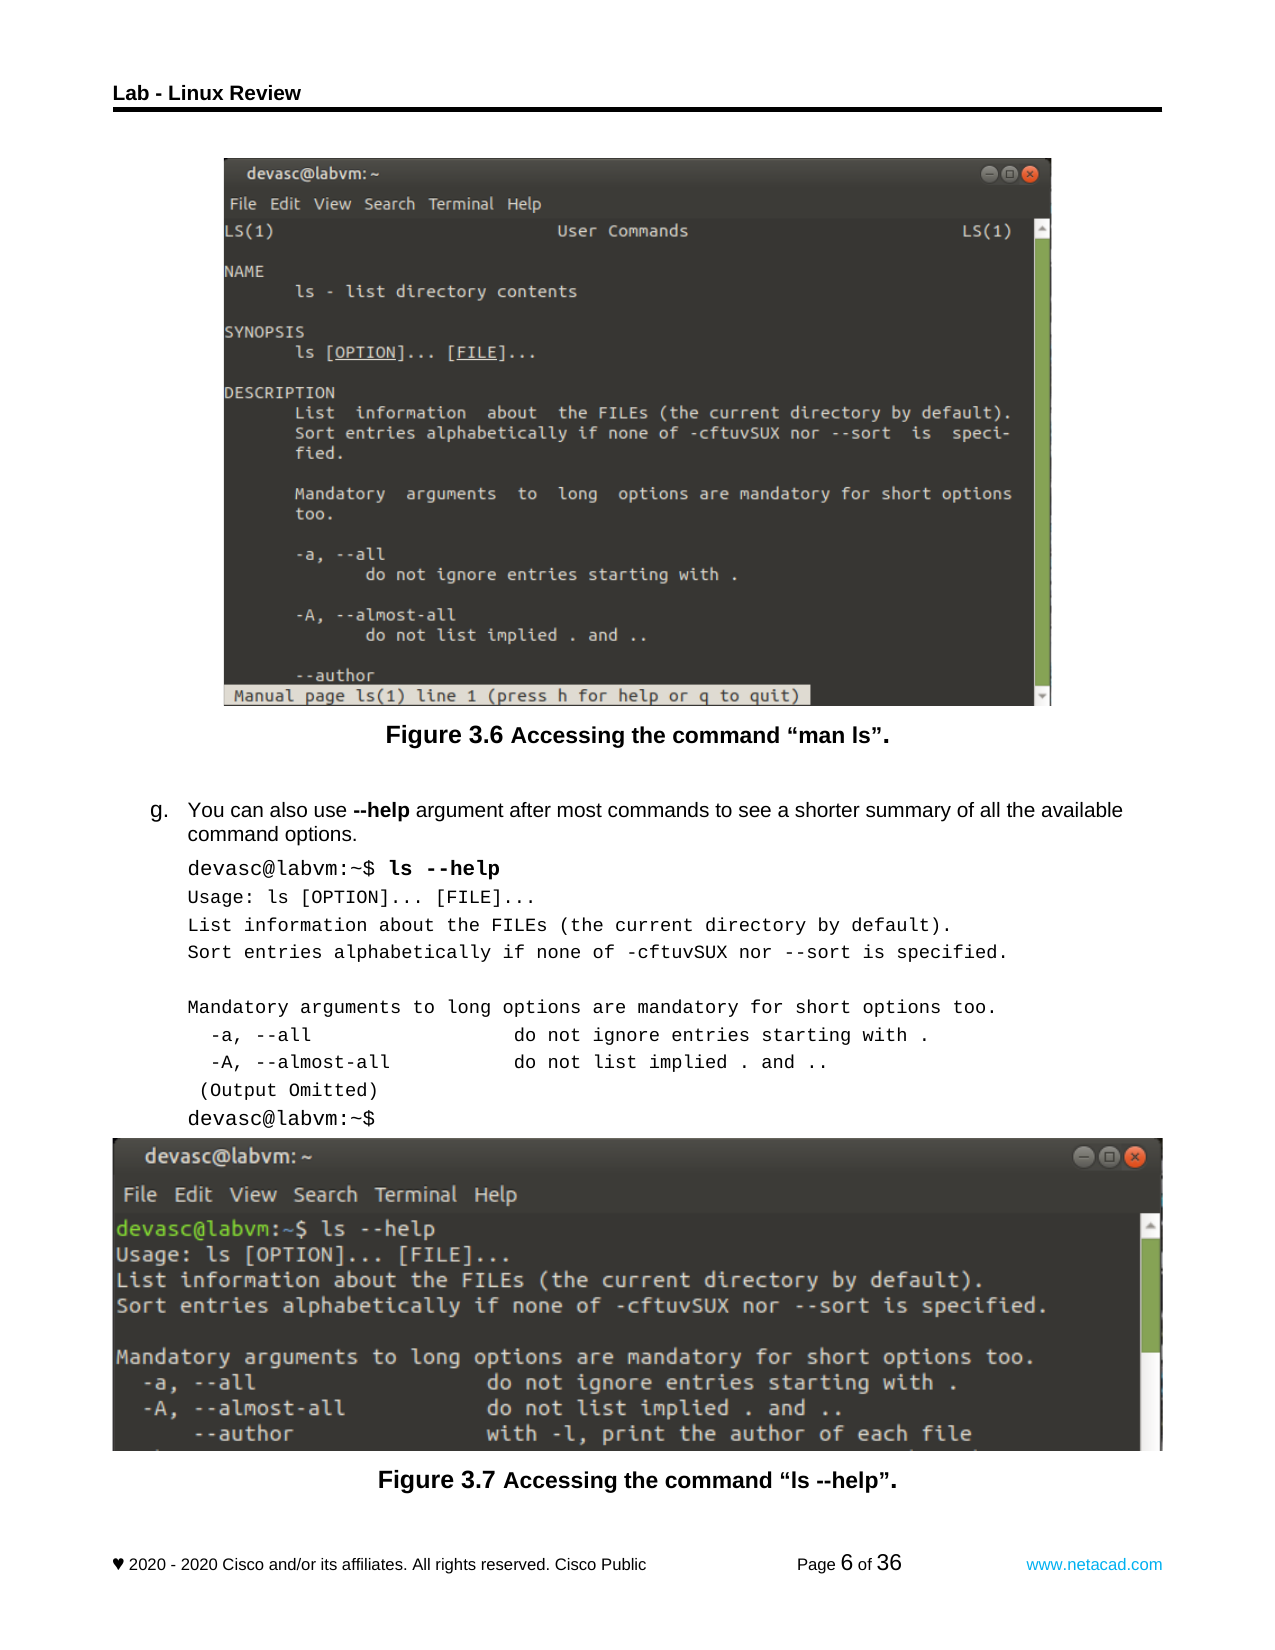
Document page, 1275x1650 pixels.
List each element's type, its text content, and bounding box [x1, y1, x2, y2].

picture [223, 158, 1052, 706]
text devasc@labvm:~$ [187, 1108, 1162, 1132]
text -a, --all do not ignore entries starting with . [187, 1026, 1162, 1047]
text (Output Omitted) [187, 1081, 1162, 1102]
list You can also use --help argument after most commands to see a shorter summary of all the available command options. [150, 796, 1162, 846]
text Sort entries alphabetically if none of -cftuvSUX nor --sort is specified. [187, 943, 1162, 964]
text -A, --almost-all do not list implied . and .. [187, 1053, 1162, 1074]
text Usage: ls [OPTION]... [FILE]... [187, 888, 1162, 909]
text Mandatory arguments to long options are mandatory for short options too. [187, 998, 1162, 1019]
text Figure 3.7 Accessing the command “ls --help”. [112, 1463, 1162, 1494]
text devasc@labvm:~$ ls --help [187, 858, 1162, 882]
text Figure 3.6 Accessing the command “man ls”. [112, 718, 1162, 749]
picture [112, 1138, 1163, 1451]
text List information about the FILEs (the current directory by default). [187, 916, 1162, 937]
